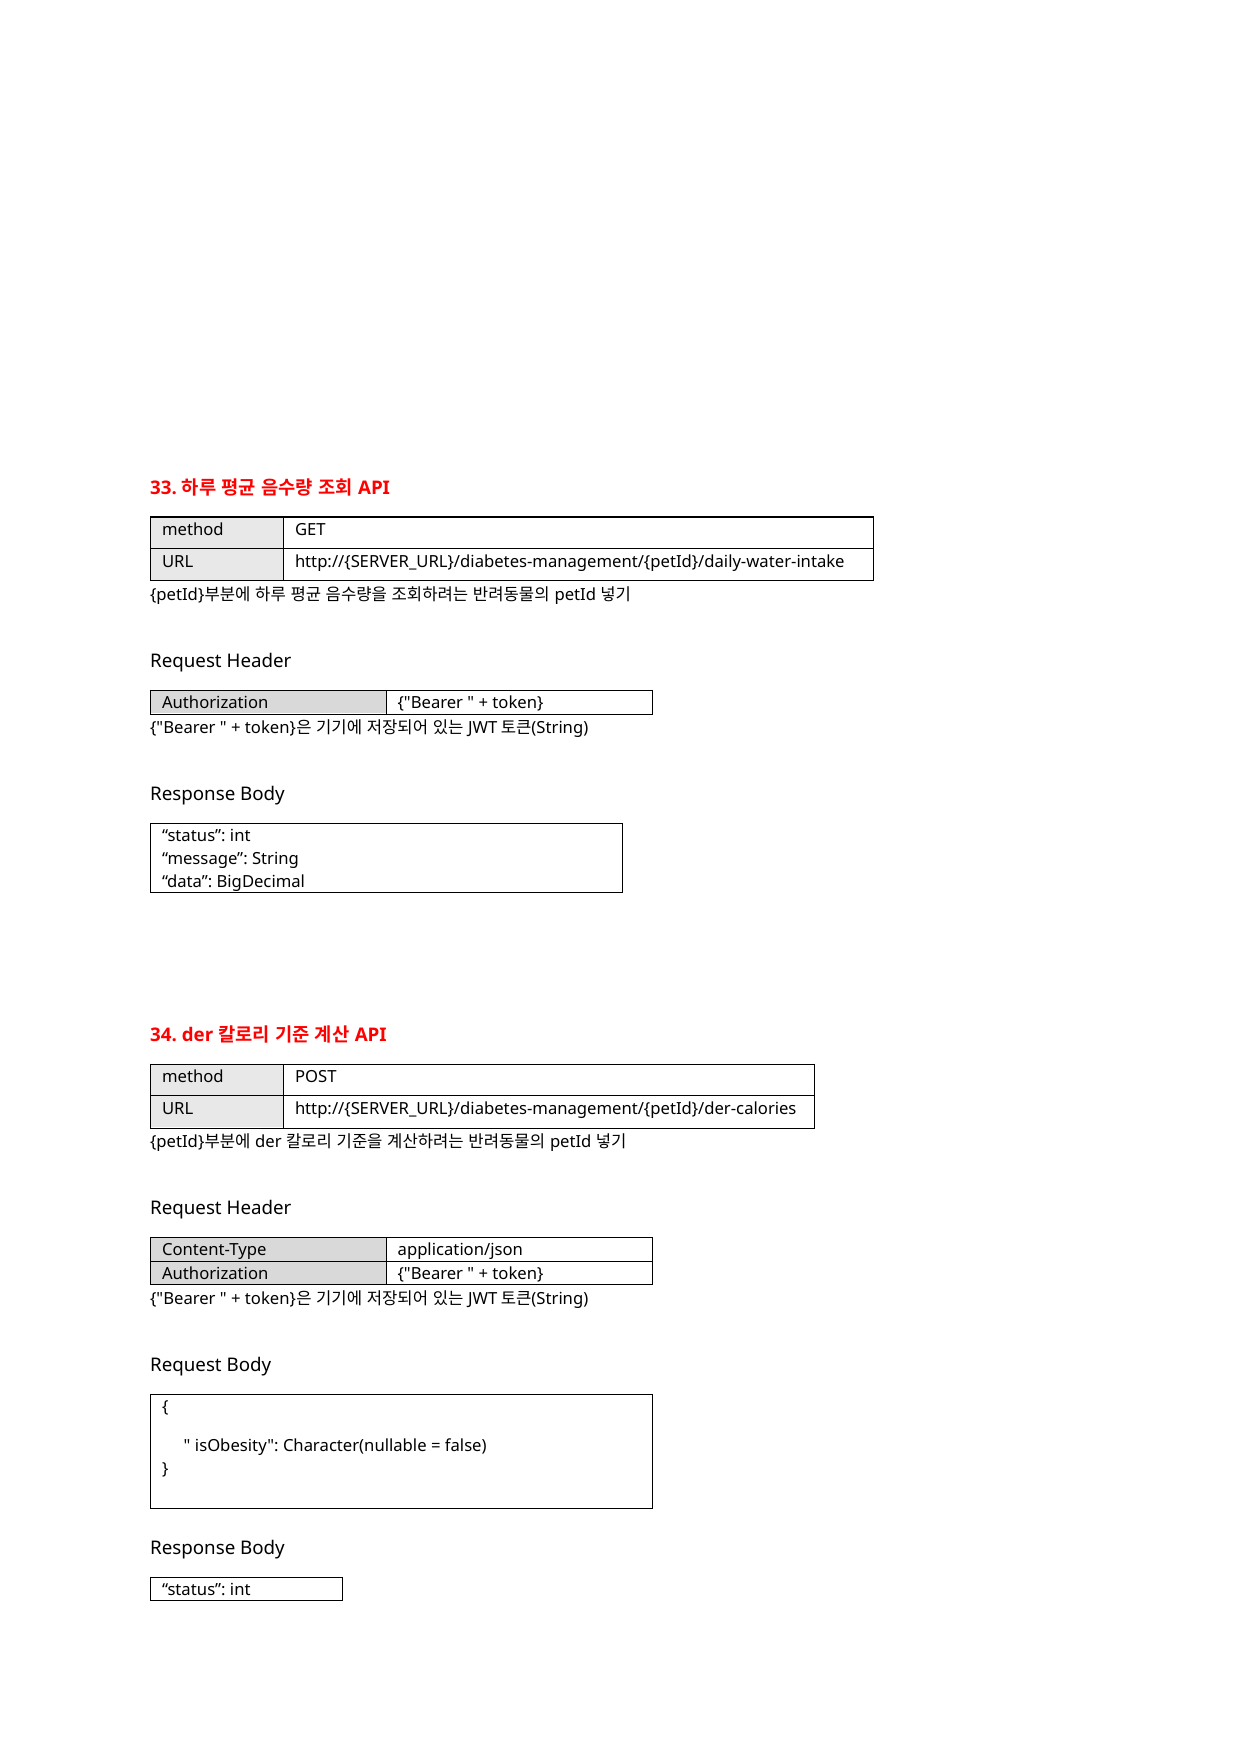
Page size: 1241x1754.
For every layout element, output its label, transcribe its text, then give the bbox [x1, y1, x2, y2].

text {"Bearer " + token}은 기기에 저장되어 있는 JWT토큰(String) [150, 714, 1090, 739]
text {petId}부분에 하루 평균 음수량을 조회하려는 반려동물의 petId 넣기 [150, 581, 1090, 606]
table_header “status”: int “message”: String “data”: BigDecimal [151, 824, 622, 892]
table_header method [151, 518, 283, 548]
table_header application/json [387, 1238, 652, 1261]
table_header Content-Type [151, 1238, 386, 1261]
text Request Body [150, 1351, 1090, 1377]
text Request Header [150, 1194, 1090, 1220]
table_cell http://{SERVER_URL}/diabetes-management/{petId}/daily-water-intake [284, 549, 873, 580]
table_header POST [284, 1065, 814, 1095]
text Request Header [150, 647, 1090, 673]
table_header { " isObesity": Character(nullable = false) } [151, 1395, 652, 1508]
text Response Body [150, 781, 1090, 806]
table_header {"Bearer " + token} [387, 691, 652, 713]
text 34. der 칼로리 기준 계산 API [150, 1019, 1090, 1047]
text {"Bearer " + token}은 기기에 저장되어 있는 JWT토큰(String) [150, 1285, 1090, 1309]
text Response Body [150, 1534, 1090, 1560]
table_header Authorization [151, 691, 386, 713]
table_header method [151, 1065, 283, 1095]
table_cell Authorization [151, 1262, 386, 1284]
table_cell {"Bearer " + token} [387, 1262, 652, 1284]
table_header GET [284, 518, 873, 548]
text {petId}부분에 der 칼로리 기준을 계산하려는 반려동물의 petId 넣기 [150, 1128, 1090, 1153]
table_cell http://{SERVER_URL}/diabetes-management/{petId}/der-calories [284, 1096, 814, 1127]
table_cell URL [151, 1096, 283, 1127]
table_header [151, 1578, 342, 1600]
text 33. 하루 평균 음수량 조회 API [150, 472, 1090, 500]
table_cell URL [151, 549, 283, 580]
